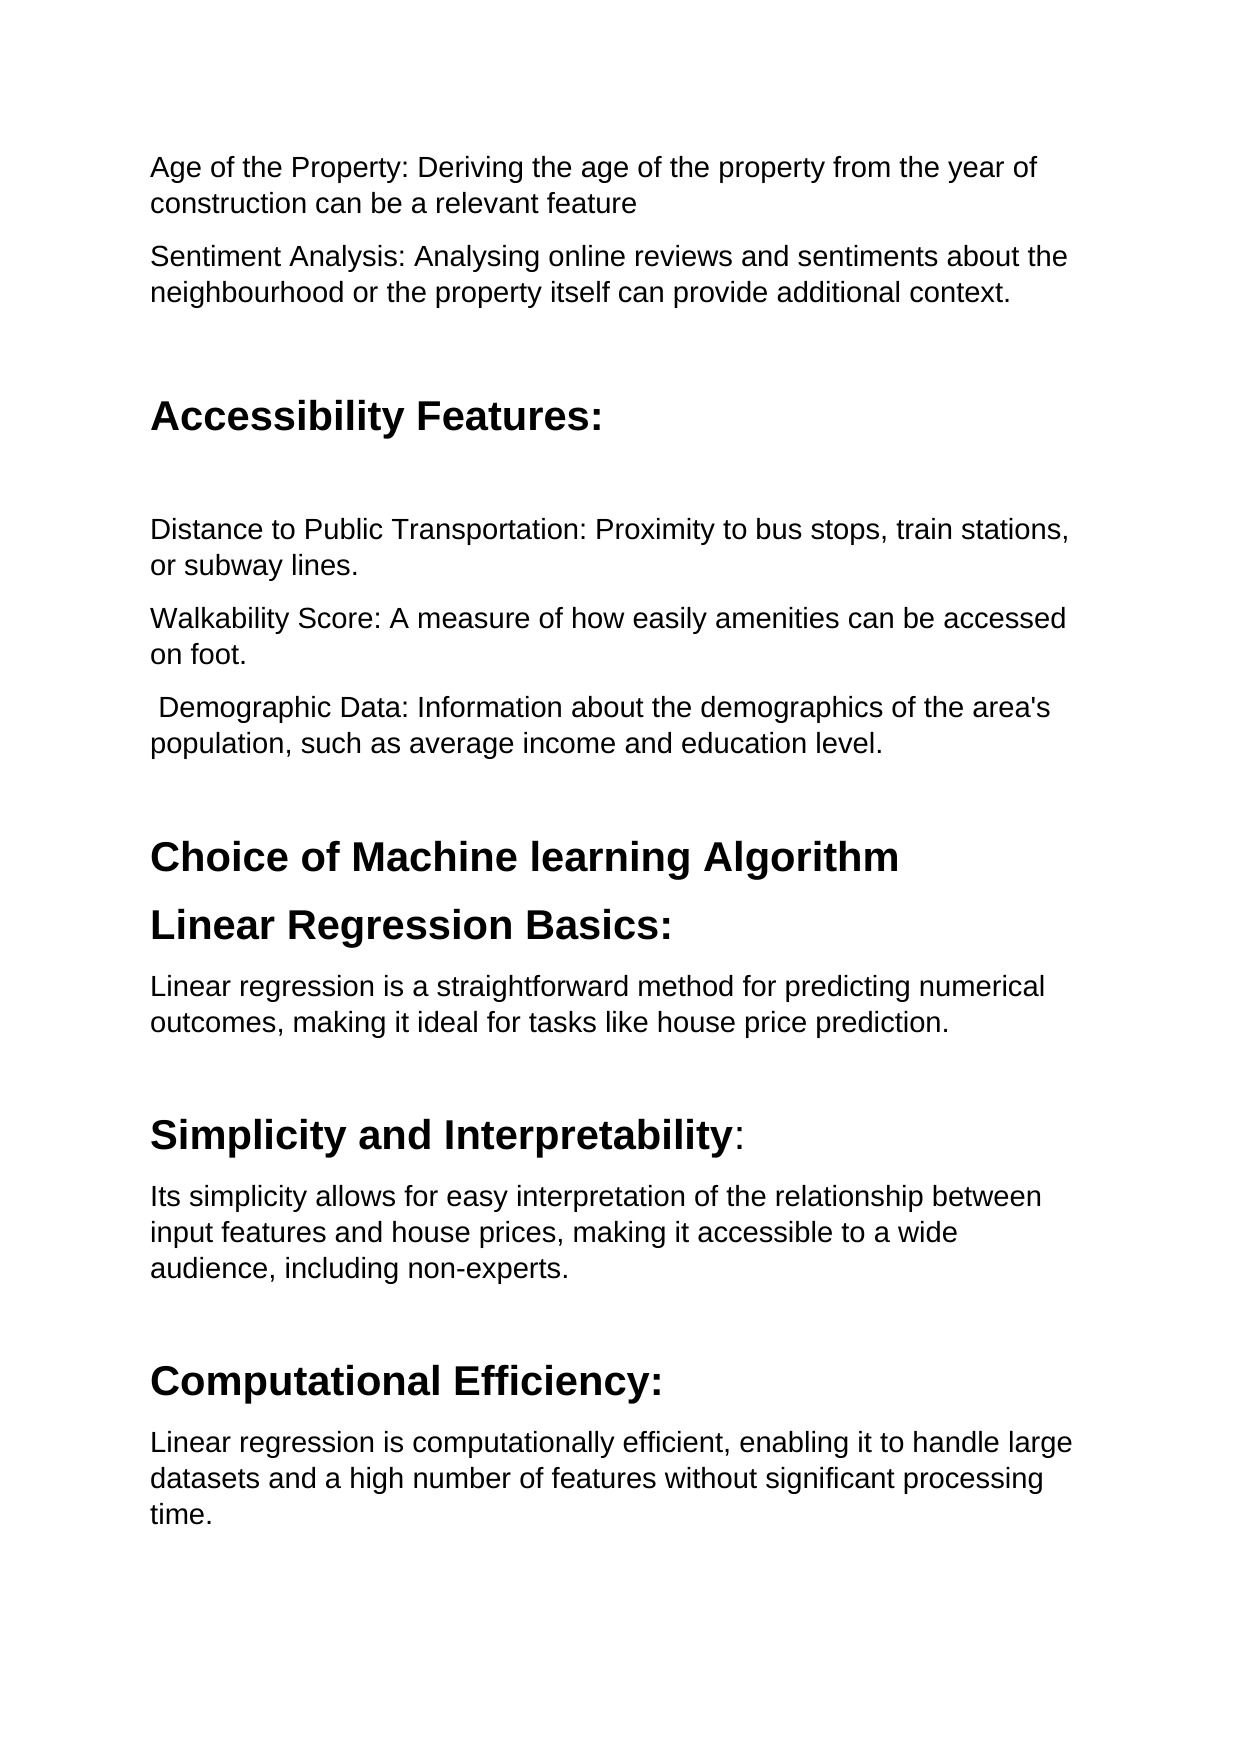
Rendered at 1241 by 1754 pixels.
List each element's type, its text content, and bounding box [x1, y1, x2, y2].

text Linear regression is computationally efficient, enabling it to handle large datasets and a high number of features without significant processing time. [150, 1425, 1090, 1531]
text Age of the Property: Deriving the age of the property from the year of construction can be a relevant feature [150, 150, 1090, 220]
text Demographic Data: Information about the demographics of the area's population, such as average income and education level. [150, 690, 1090, 760]
text Walkability Score: A measure of how easily amenities can be accessed on foot. [150, 601, 1090, 671]
text Its simplicity allows for easy interpretation of the relationship between input features and house prices, making it accessible to a wide audience, including non-experts. [150, 1179, 1090, 1284]
text Simplicity and Interpretability: [150, 1110, 1090, 1158]
text Choice of Machine learning Algorithm [150, 832, 1090, 880]
text Computational Efficiency: [150, 1357, 1090, 1404]
text Linear regression is a straightforward method for predicting numerical outcomes, making it ideal for tasks like house price prediction. [150, 969, 1090, 1038]
text Linear Regression Basics: [150, 900, 1090, 948]
text Sentiment Analysis: Analysing online reviews and sentiments about the neighbourhood or the property itself can provide additional context. [150, 239, 1090, 309]
text Accessibility Features: [150, 391, 1090, 439]
text Distance to Public Transportation: Proximity to bus stops, train stations, or subway lines. [150, 512, 1090, 582]
